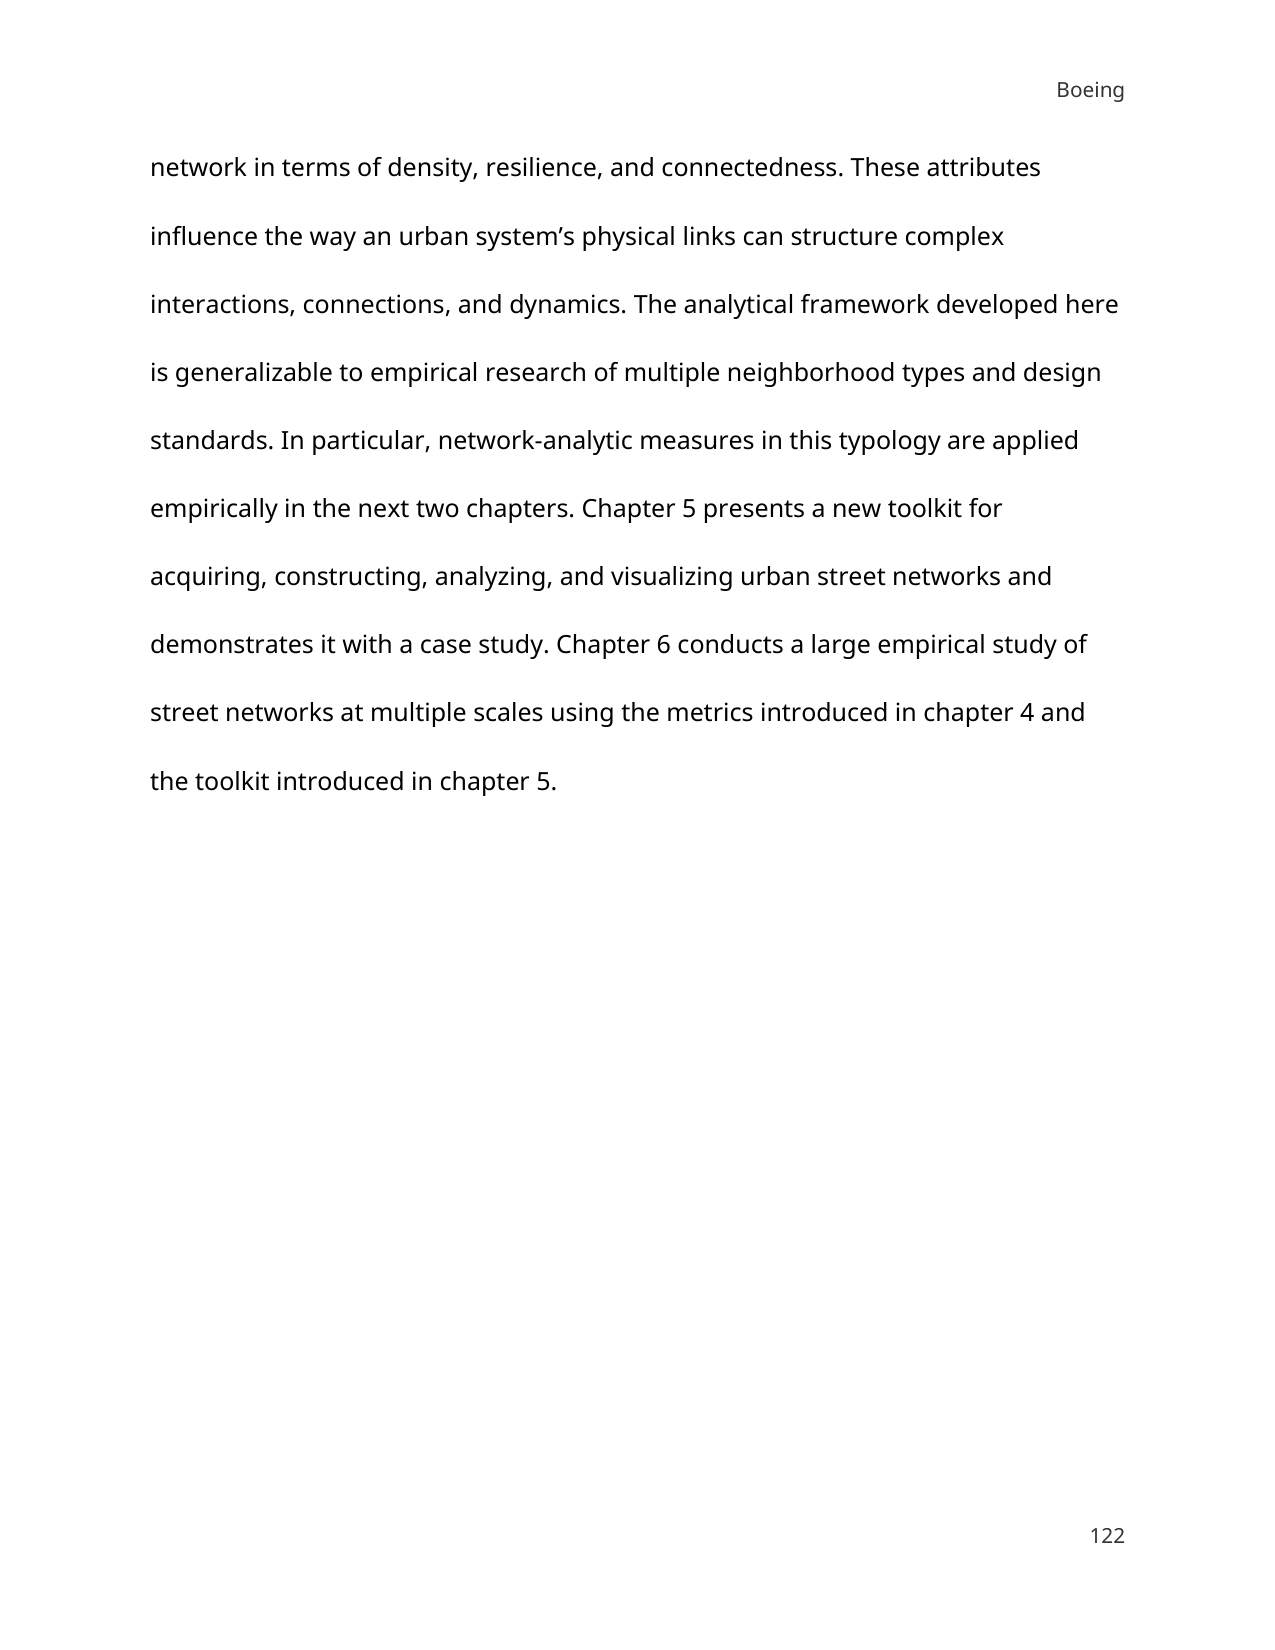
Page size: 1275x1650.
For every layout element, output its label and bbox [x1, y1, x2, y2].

text [150, 150, 1125, 797]
